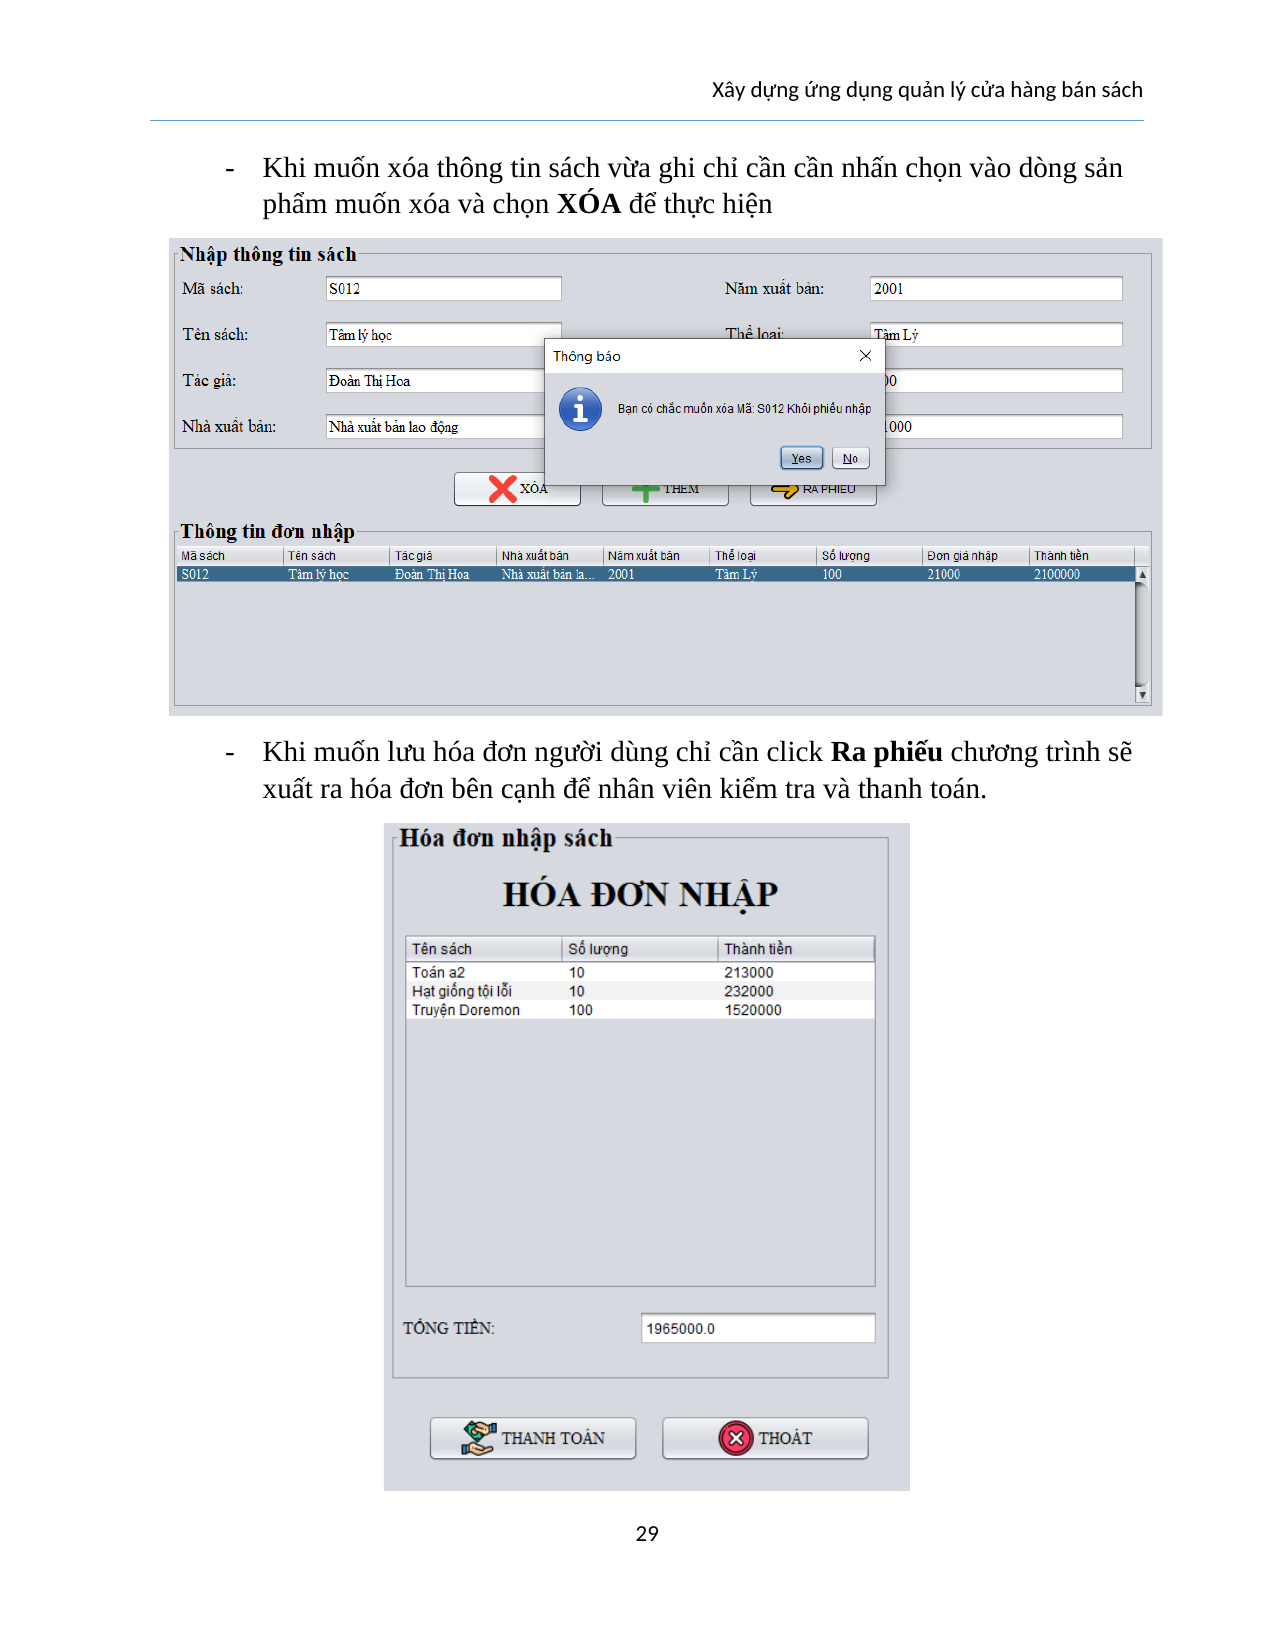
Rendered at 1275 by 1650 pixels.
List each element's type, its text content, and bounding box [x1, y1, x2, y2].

picture [383, 823, 910, 1491]
list Khi muốn xóa thông tin sách vừa ghi chỉ cần cần nhấn chọn vào dòng sản phẩm muốn xóa và chọn XÓA để thực hiện [225, 150, 1144, 220]
picture [168, 238, 1163, 716]
list Khi muốn lưu hóa đơn người dùng chỉ cần click Ra phiếu chương trình sẽ xuất ra hóa đơn bên cạnh để nhân viên kiểm tra và thanh toán. [225, 734, 1144, 804]
